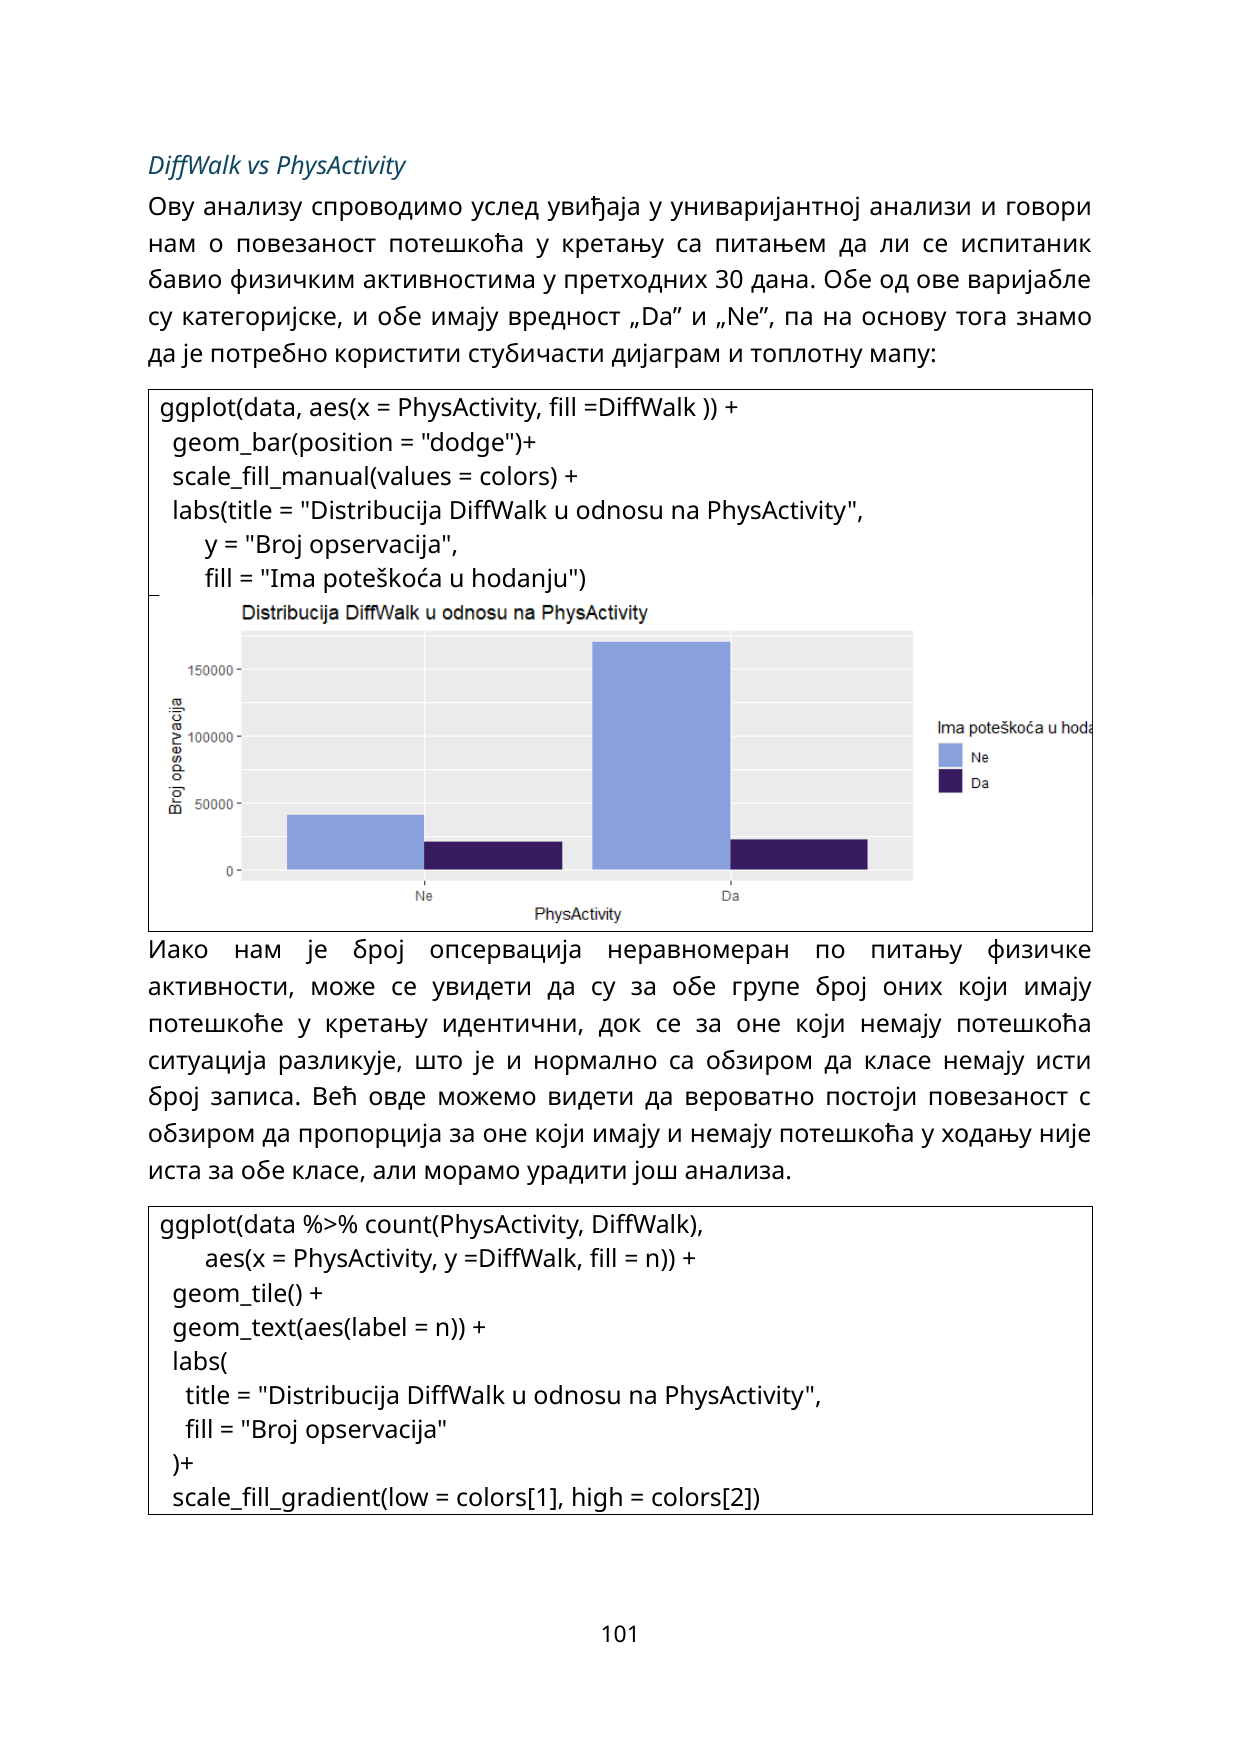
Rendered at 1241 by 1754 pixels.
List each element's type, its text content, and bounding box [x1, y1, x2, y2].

text Ову анализу спроводимо услед увиђаја у униваријантној анализи и говори нам о повезаност потешкоћа у кретању са питањем да ли се испитаник бавио физичким активностима у претходних 30 дана. Обе од ове варијабле су категоријске, и обе имају вредност „Da” и „Ne”, па на основу тога знамо да је потребно користити стубичасти дијаграм и топлотну мапу: [148, 188, 1093, 370]
table_cell [149, 596, 159, 931]
table_header ggplot(data, aes(x = PhysActivity, fill =DiffWalk )) + geom_bar(position = "dodge")+ scale_fill_manual(values = colors) + labs(title = "Distribucija DiffWalk u odnosu na PhysActivity", y = "Broj opservacija", fill = "Ima poteškoća u hodanju") [149, 390, 1092, 594]
picture [159, 595, 1093, 931]
table_header ggplot(data %>% count(PhysActivity, DiffWalk), aes(x = PhysActivity, y =DiffWalk, fill = n)) + geom_tile() + geom_text(aes(label = n)) + labs( title = "Distribucija DiffWalk u odnosu na PhysActivity", fill = "Broj opservacija" )+ scale_fill_gradient(low = colors[1], high = colors[2]) [149, 1207, 1092, 1514]
subtitle DiffWalk vs PhysActivity [148, 148, 1093, 182]
text Иако нам је број опсервација неравномеран по питању физичке активности, може се увидети да су за обе групе број оних који имају потешкоће у кретању идентични, док се за оне који немају потешкоћа ситуација разликује, што је и нормално са обзиром да класе немају исти број записа. Већ овде можемо видети да вероватно постоји повезаност с обзиром да пропорција за оне који имају и немају потешкоћа у ходању није иста за обе класе, али морамо урадити још анализа. [148, 932, 1093, 1187]
